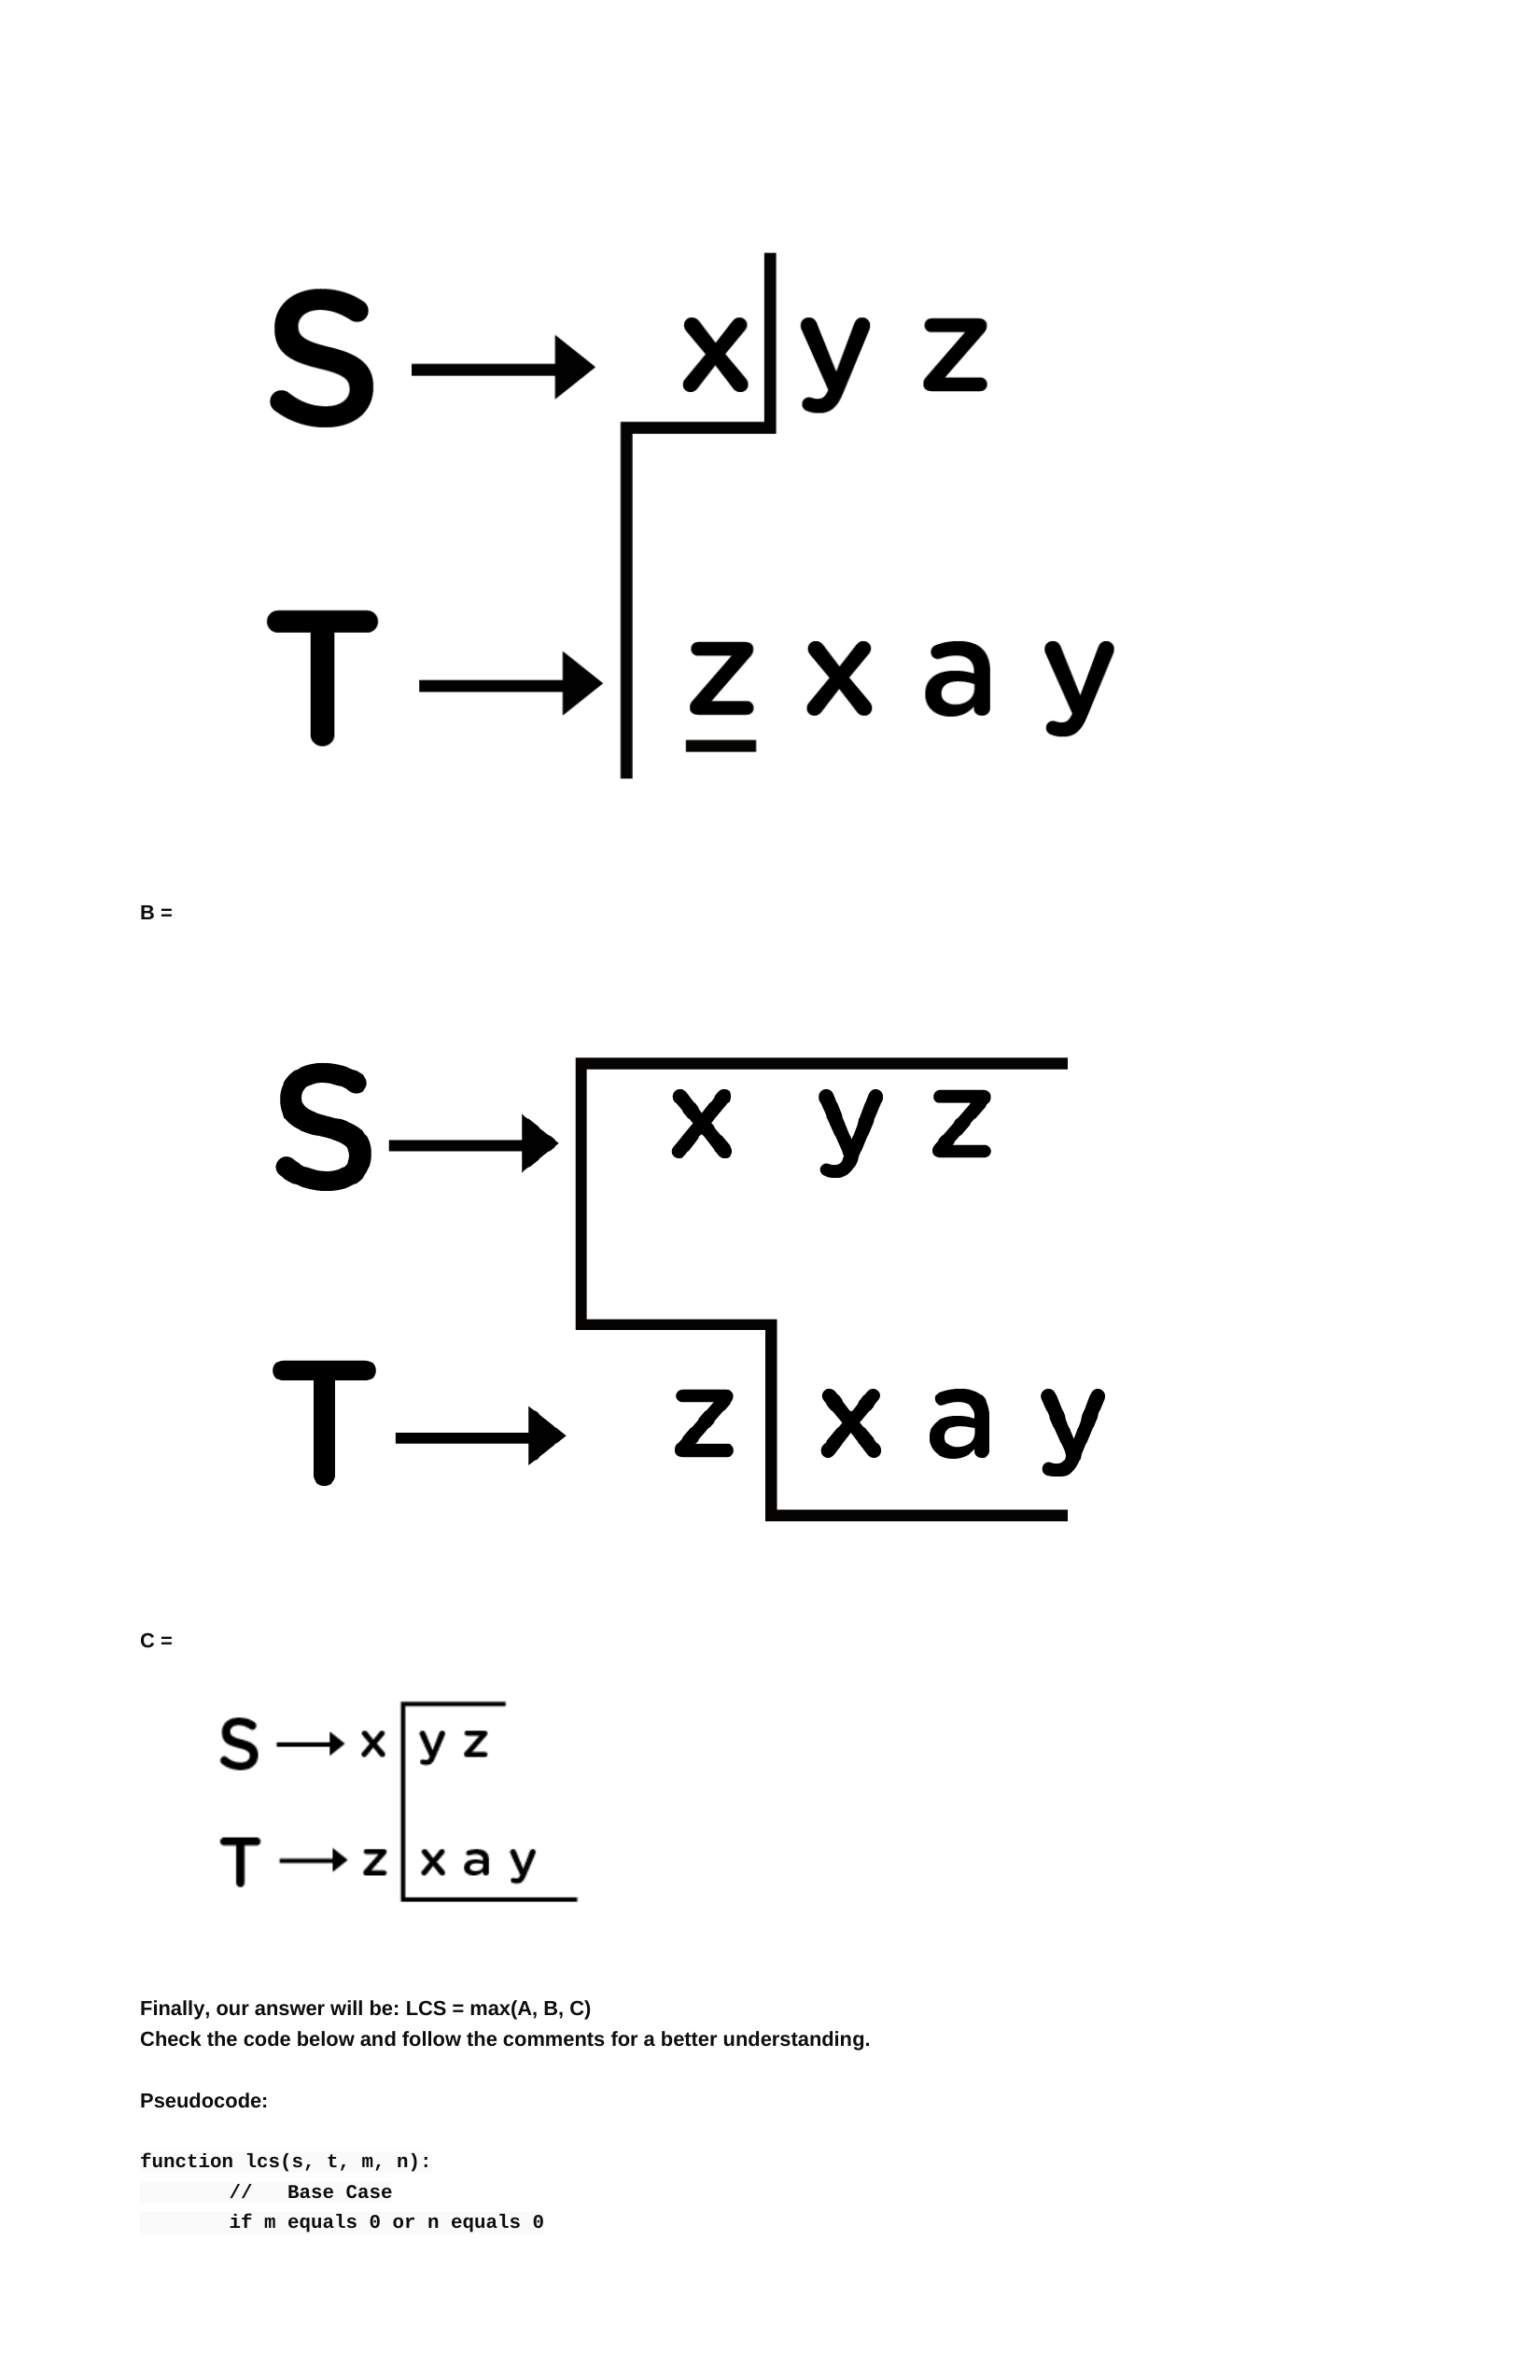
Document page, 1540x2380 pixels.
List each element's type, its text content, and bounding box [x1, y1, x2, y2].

picture [140, 924, 1400, 1622]
text Check the code below and follow the comments for a better understanding. [140, 2020, 1400, 2051]
text Finally, our answer will be: LCS = max(A, B, C) [140, 1990, 1400, 2020]
picture [140, 1652, 654, 1959]
text if m equals 0 or n equals 0 [140, 2204, 1400, 2234]
text // Base Case [140, 2173, 1400, 2204]
text B = [140, 894, 1400, 924]
text C = [140, 1622, 1400, 1652]
text function lcs(s, t, m, n): [140, 2143, 1400, 2173]
text Pseudocode: [140, 2081, 1400, 2112]
picture [140, 140, 1400, 894]
